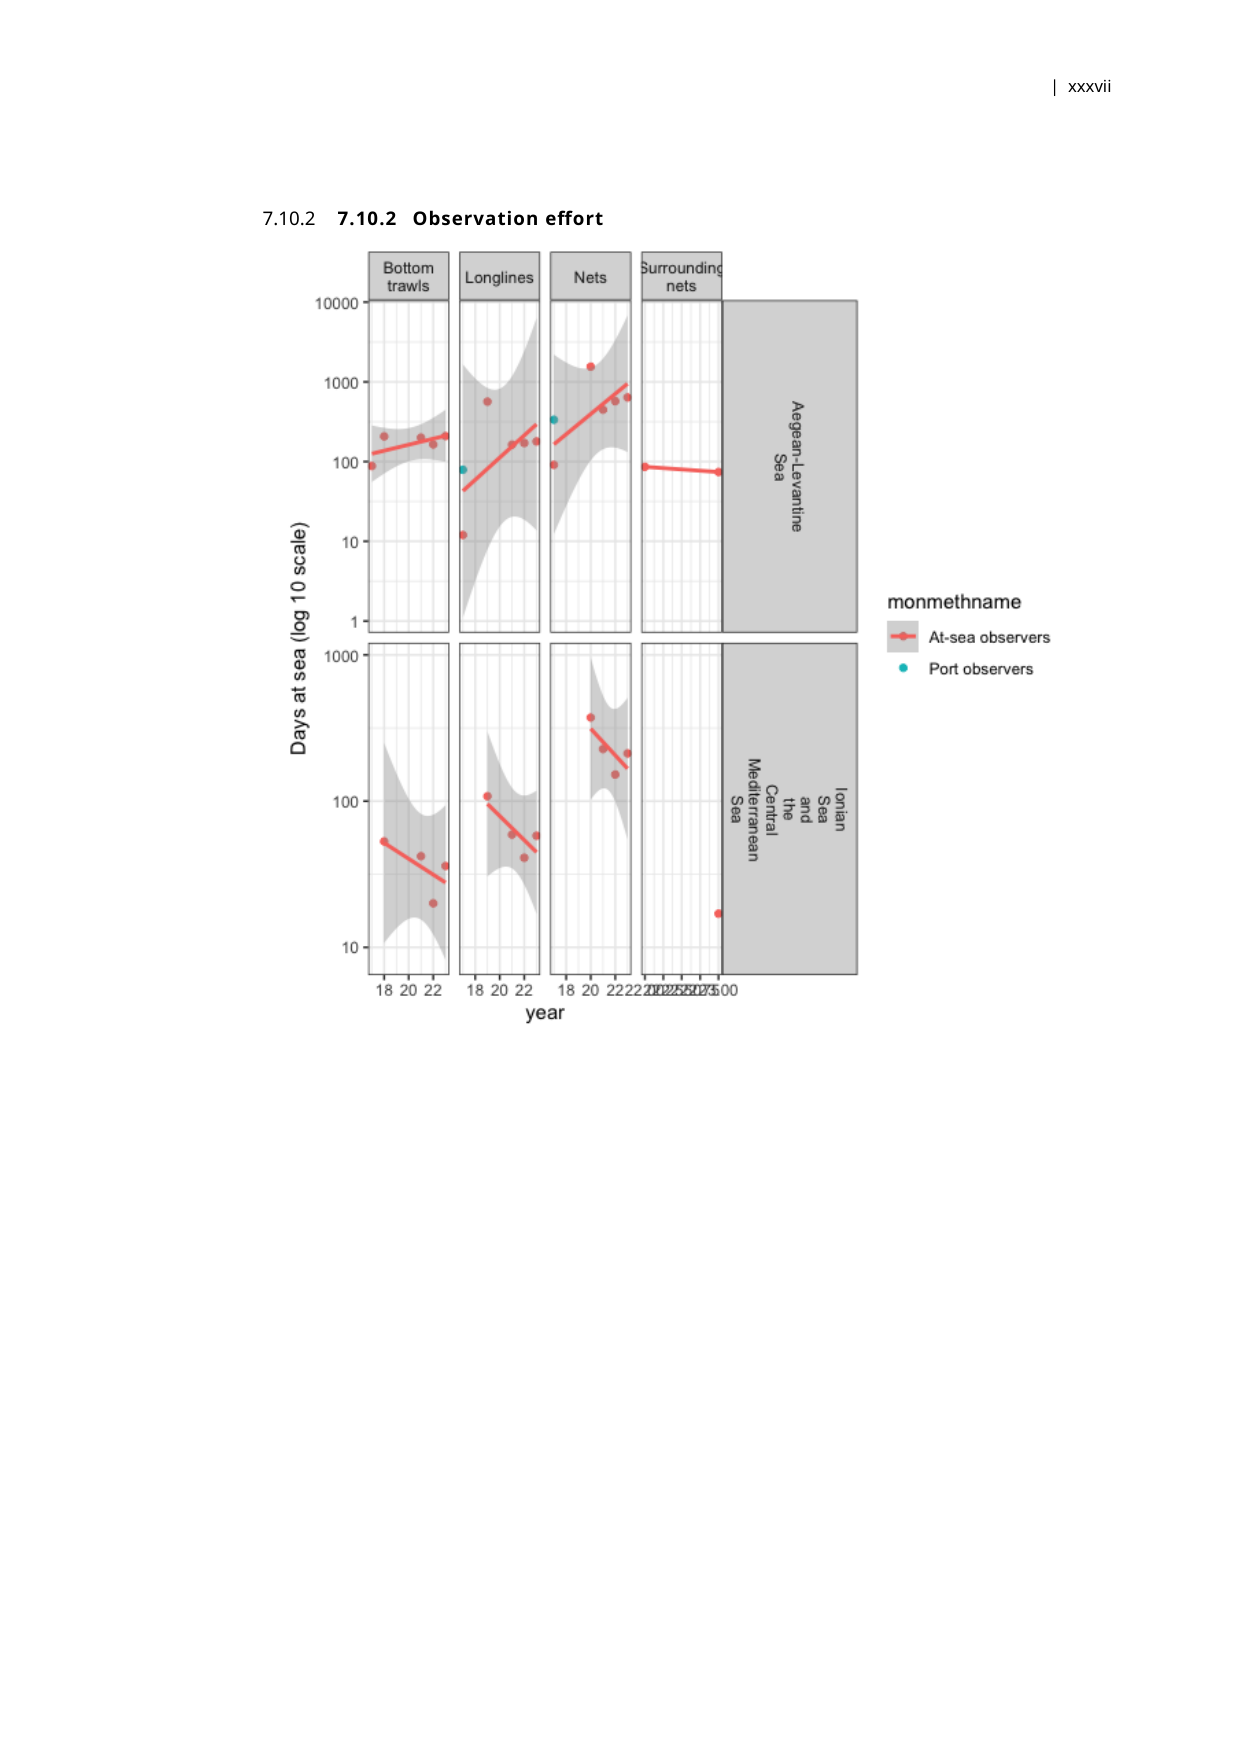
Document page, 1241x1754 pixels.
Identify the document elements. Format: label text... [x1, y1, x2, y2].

subtitle 7.10.2 Observation effort [262, 205, 1053, 231]
picture [281, 243, 1071, 1033]
